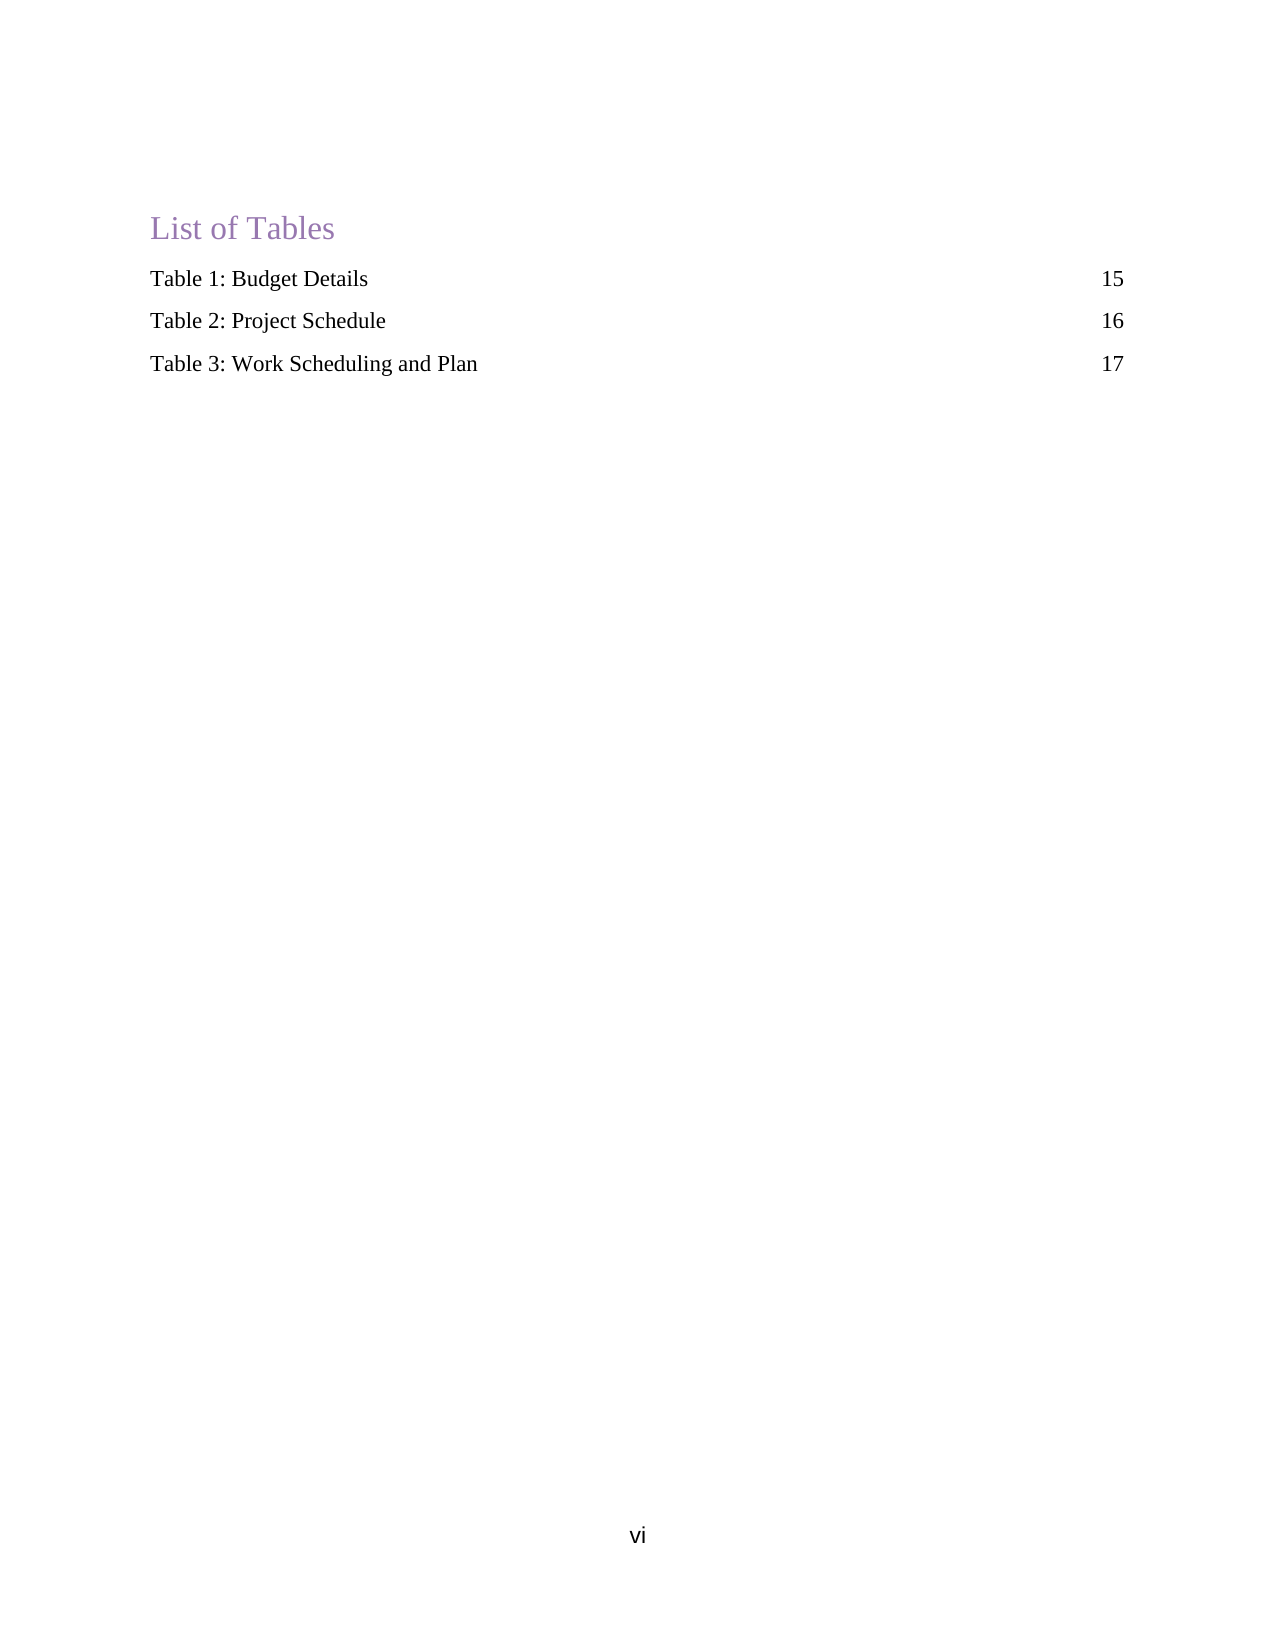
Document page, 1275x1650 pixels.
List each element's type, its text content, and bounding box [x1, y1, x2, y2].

subtitle List of Tables [150, 208, 1125, 246]
